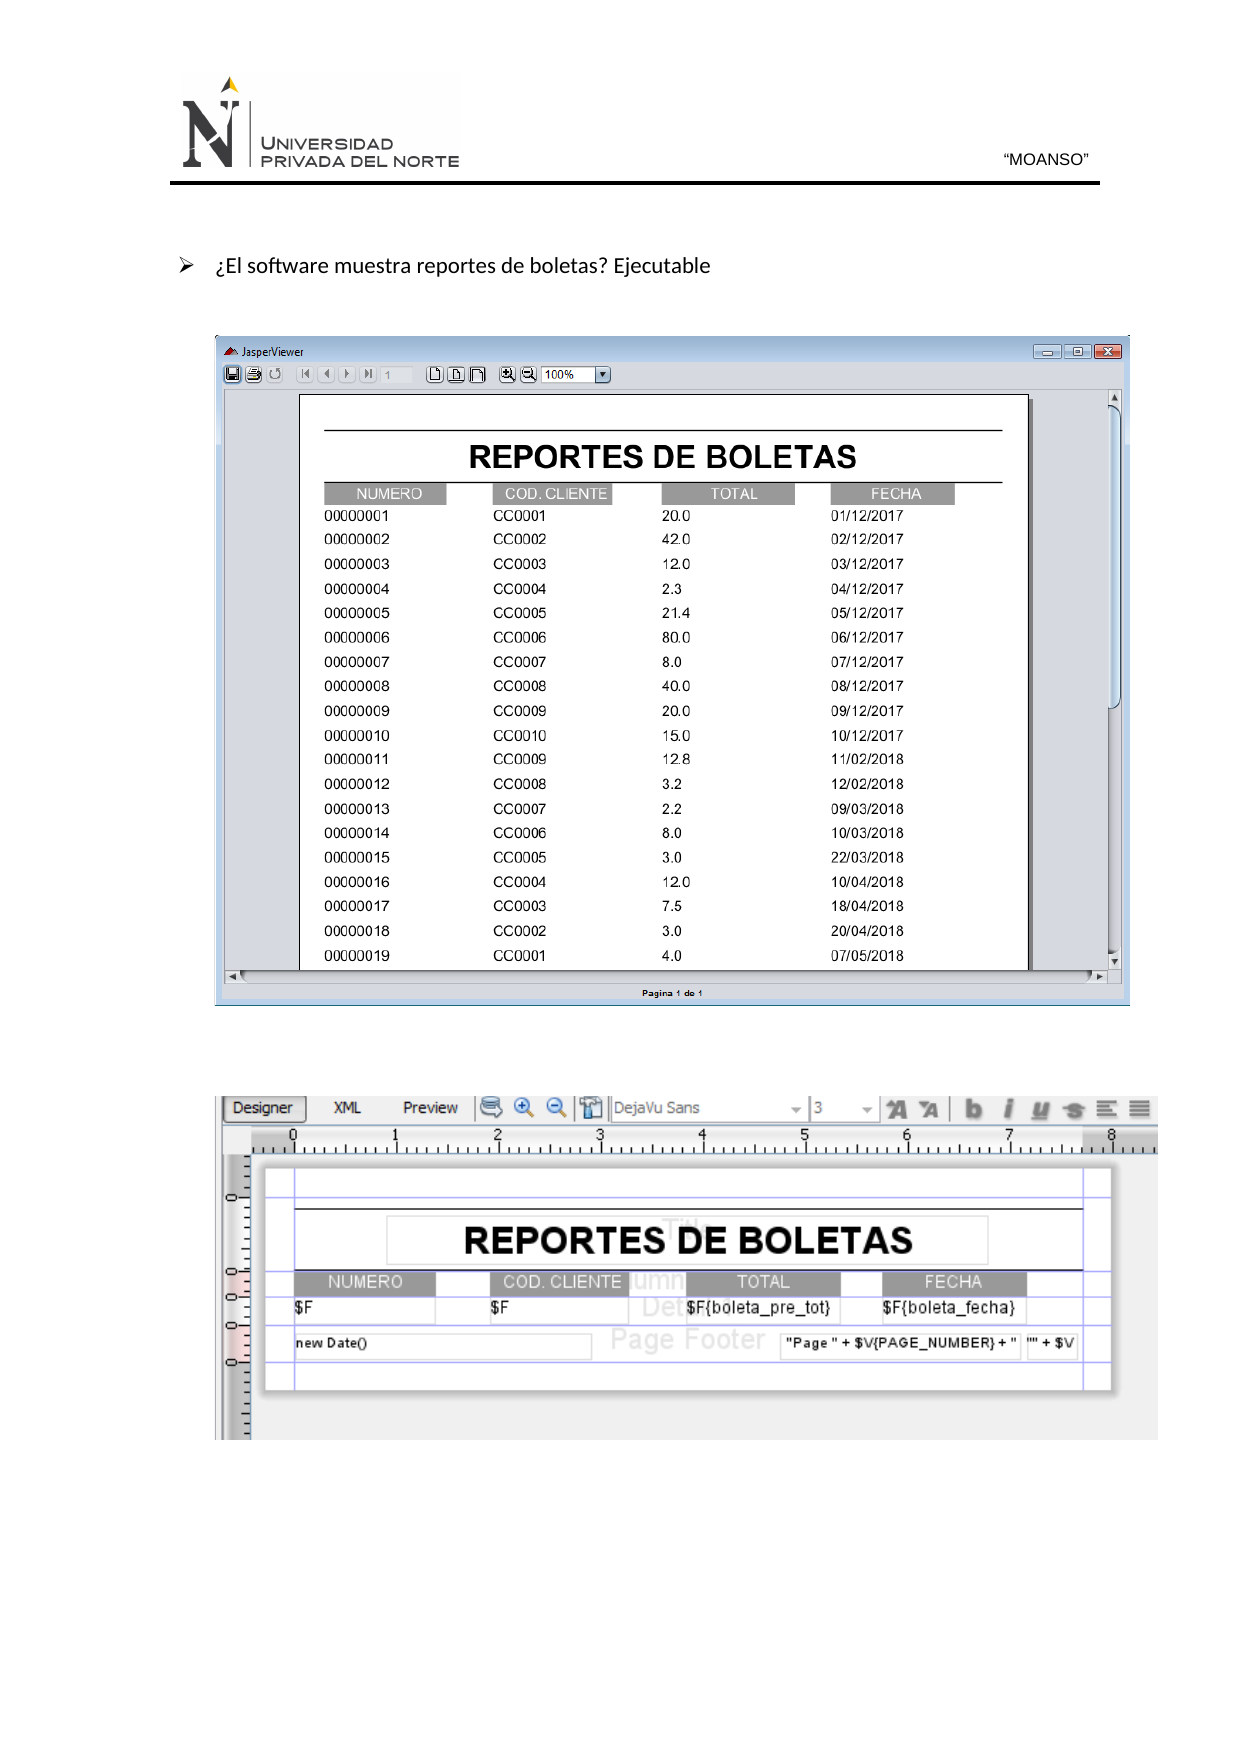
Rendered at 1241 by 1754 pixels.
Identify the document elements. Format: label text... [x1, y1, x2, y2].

picture [214, 1096, 1158, 1440]
list ¿El software muestra reportes de boletas? Ejecutable [177, 251, 1092, 279]
picture [214, 335, 1130, 1006]
picture [181, 73, 462, 169]
